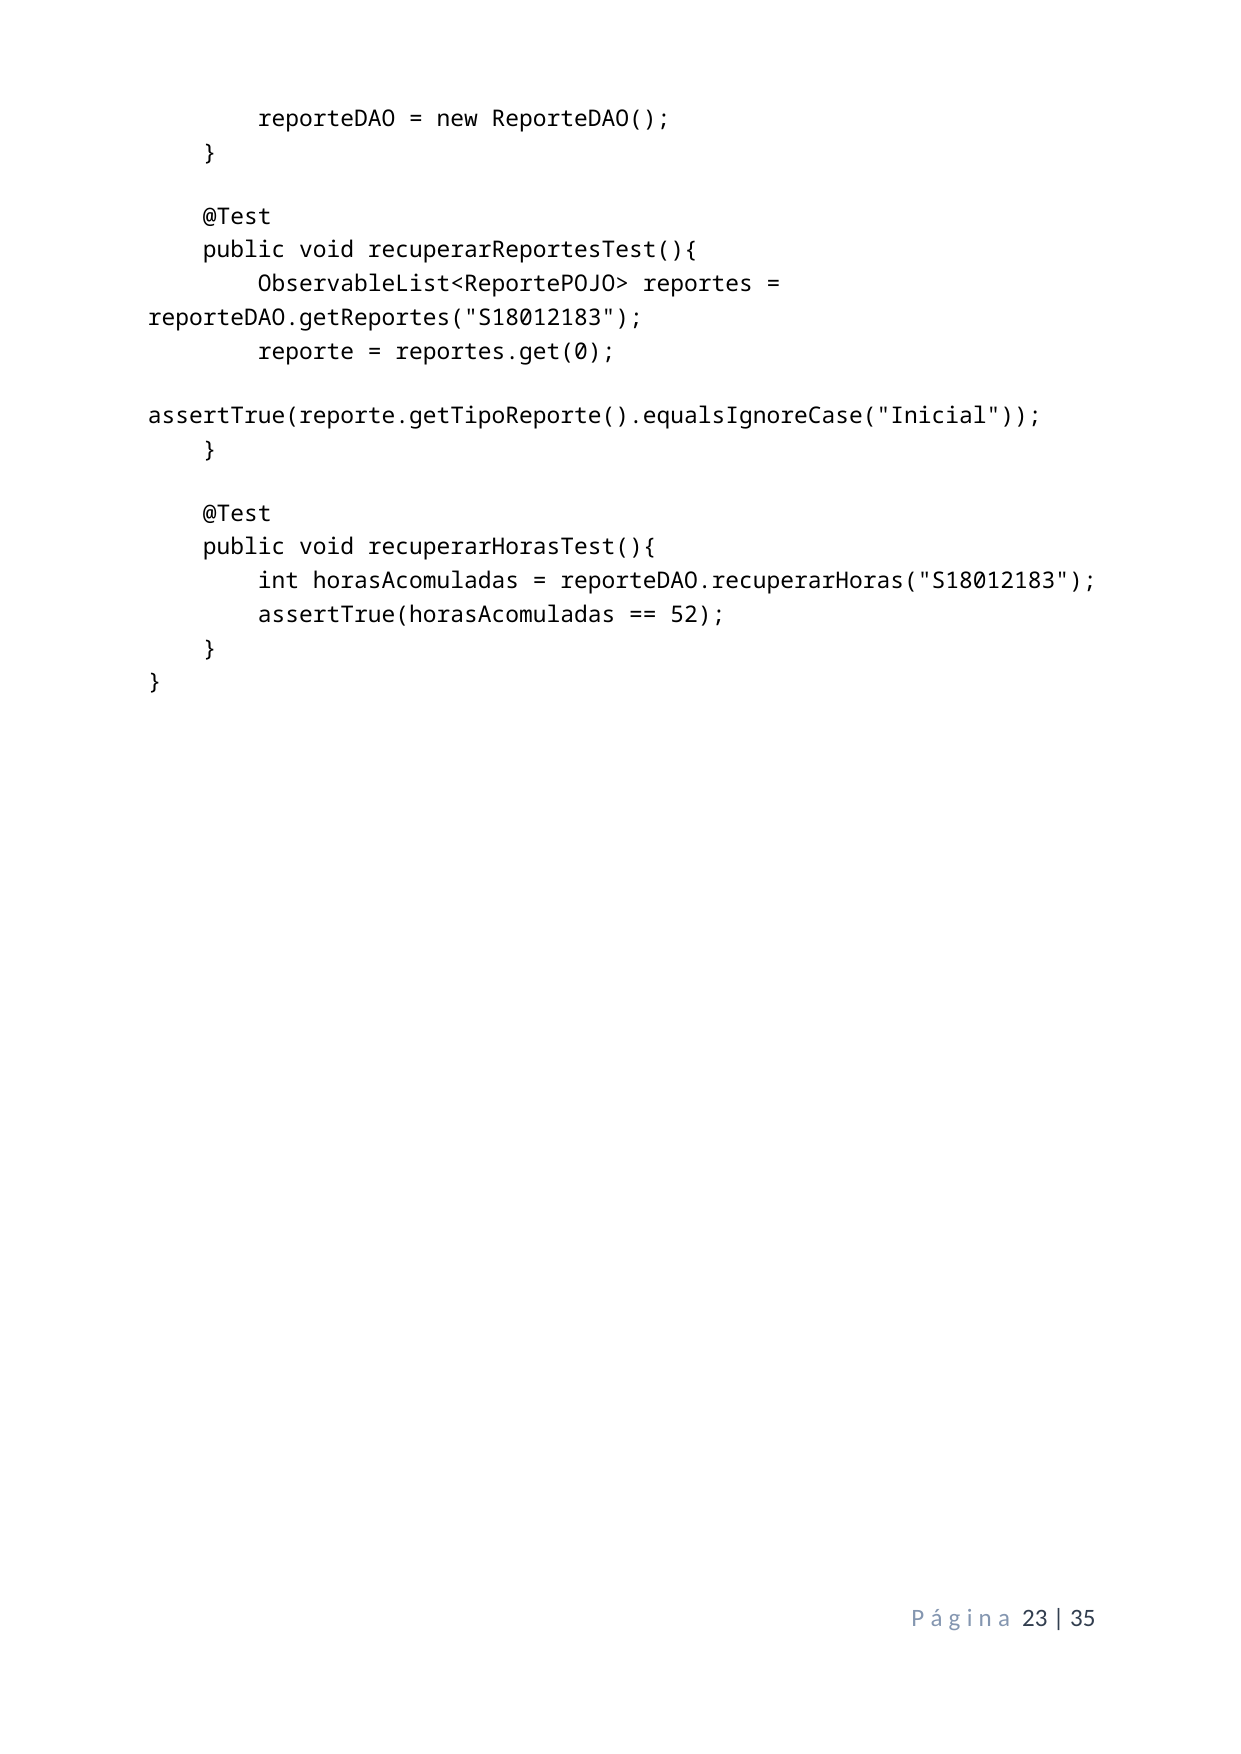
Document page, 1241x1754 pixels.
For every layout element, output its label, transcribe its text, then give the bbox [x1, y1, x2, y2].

text assertTrue(horasAcomuladas == 52); [148, 598, 1122, 629]
text } [148, 433, 1122, 464]
text public void recuperarHorasTest(){ [148, 530, 1122, 562]
text public void recuperarReportesTest(){ [148, 233, 1122, 264]
text int horasAcomuladas = reporteDAO.recuperarHoras("S18012183"); [148, 564, 1122, 595]
text assertTrue(reporte.getTipoReporte().equalsIgnoreCase("Inicial")); [148, 368, 1122, 430]
text @Test [148, 497, 1122, 528]
text ObservableList<ReportePOJO> reportes = reporteDAO.getReportes("S18012183"); [148, 267, 1122, 332]
text reporte = reportes.get(0); [148, 334, 1122, 366]
text @Test [148, 199, 1122, 231]
text } [148, 136, 1122, 167]
text reporteDAO = new ReporteDAO(); [148, 102, 1122, 133]
text } [148, 632, 1122, 663]
text } [148, 665, 1122, 697]
